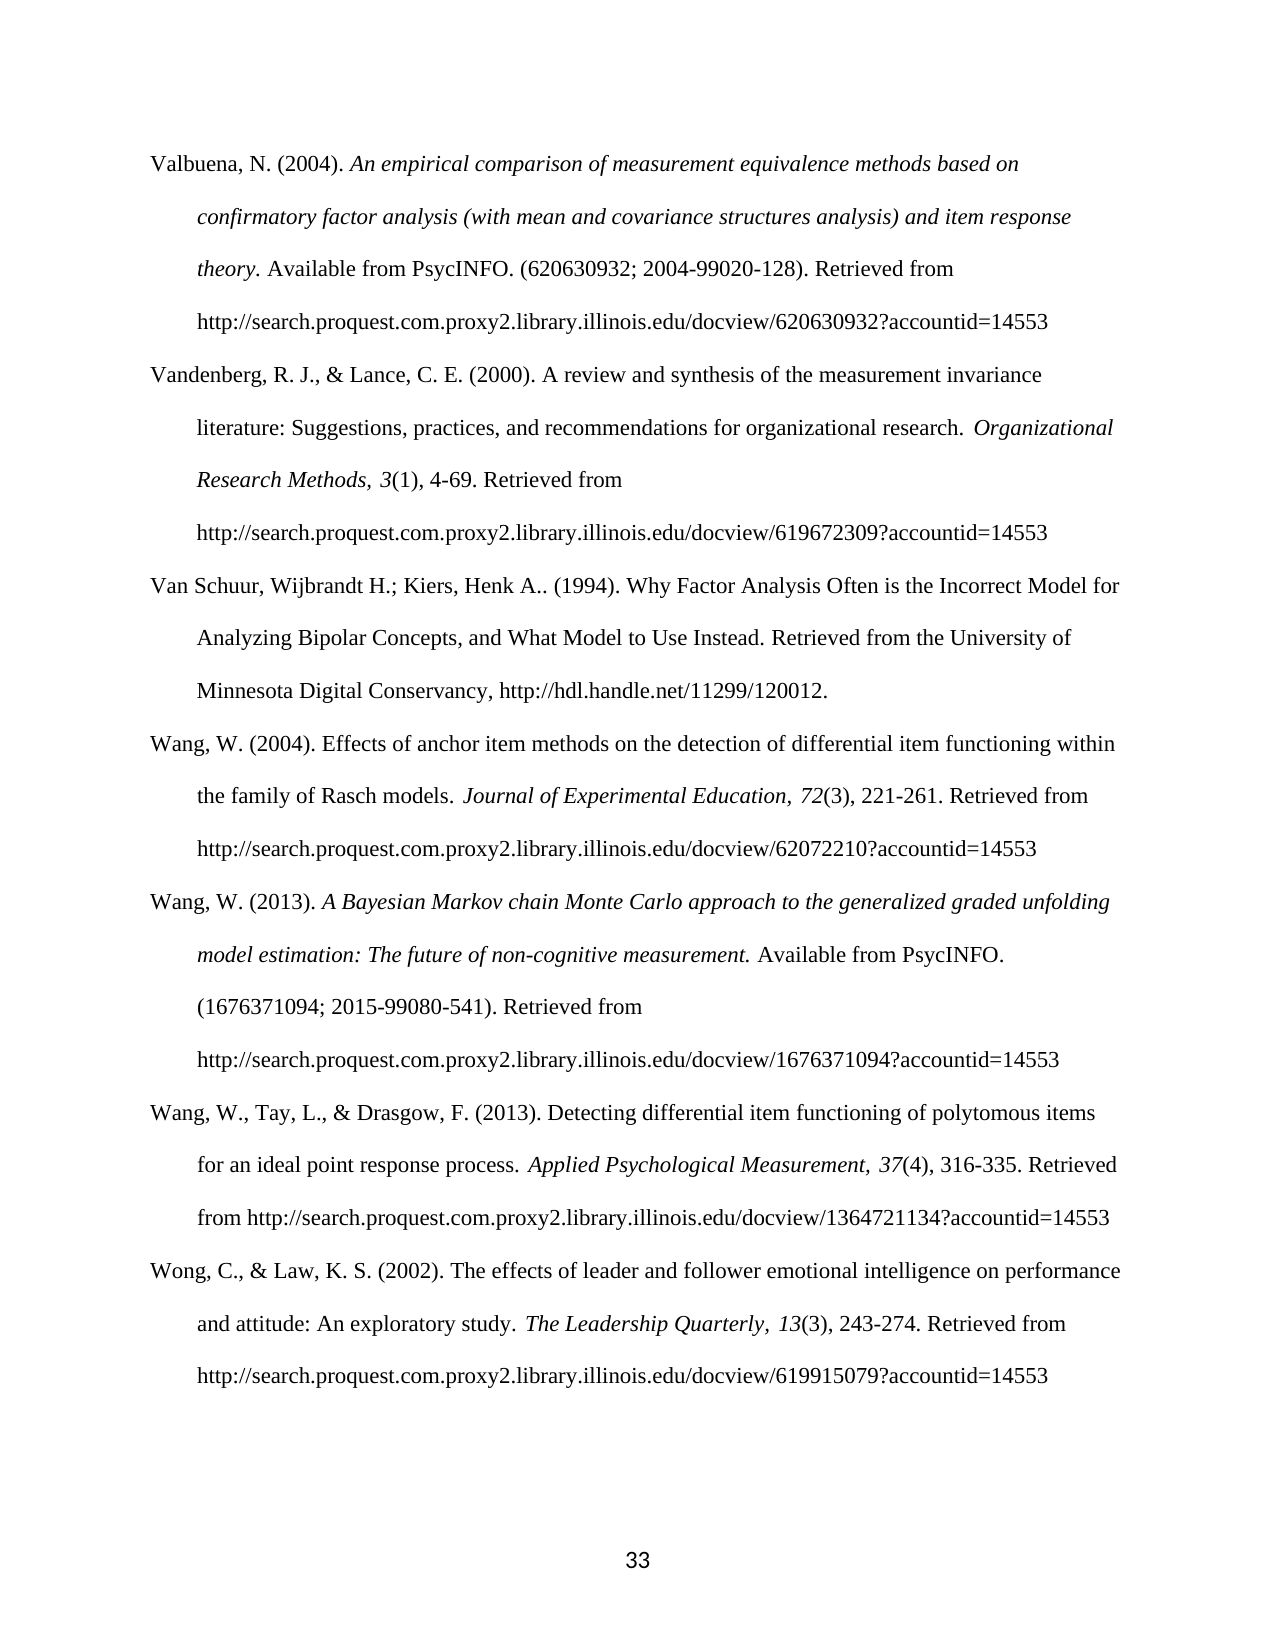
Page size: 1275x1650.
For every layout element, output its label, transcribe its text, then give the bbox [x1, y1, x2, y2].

text Wang, W., Tay, L., & Drasgow, F. (2013). Detecting differential item functioning of polytomous items for an ideal point response process. Applied Psychological Measurement, 37(4), 316-335. Retrieved from http://search.proquest.com.proxy2.library.illinois.edu/docview/1364721134?accountid=14553 [150, 1099, 1125, 1231]
text Vandenberg, R. J., & Lance, C. E. (2000). A review and synthesis of the measurement invariance literature: Suggestions, practices, and recommendations for organizational research. Organizational Research Methods, 3(1), 4-69. Retrieved from http://search.proquest.com.proxy2.library.illinois.edu/docview/619672309?accountid=14553 [150, 361, 1125, 545]
text Van Schuur, Wijbrandt H.; Kiers, Henk A.. (1994). Why Factor Analysis Often is the Incorrect Model for Analyzing Bipolar Concepts, and What Model to Use Instead. Retrieved from the University of Minnesota Digital Conservancy, http://hdl.handle.net/11299/120012. [150, 572, 1125, 703]
text Valbuena, N. (2004). An empirical comparison of measurement equivalence methods based on confirmatory factor analysis (with mean and covariance structures analysis) and item response theory. Available from PsycINFO. (620630932; 2004-99020-128). Retrieved from http://search.proquest.com.proxy2.library.illinois.edu/docview/620630932?accountid=14553 [150, 150, 1125, 334]
text Wang, W. (2013). A Bayesian Markov chain Monte Carlo approach to the generalized graded unfolding model estimation: The future of non-cognitive measurement. Available from PsycINFO. (1676371094; 2015-99080-541). Retrieved from http://search.proquest.com.proxy2.library.illinois.edu/docview/1676371094?accountid=14553 [150, 888, 1125, 1072]
text Wong, C., & Law, K. S. (2002). The effects of leader and follower emotional intelligence on performance and attitude: An exploratory study. The Leadership Quarterly, 13(3), 243-274. Retrieved from http://search.proquest.com.proxy2.library.illinois.edu/docview/619915079?accountid=14553 [150, 1257, 1125, 1389]
text Wang, W. (2004). Effects of anchor item methods on the detection of differential item functioning within the family of Rasch models. Journal of Experimental Education, 72(3), 221-261. Retrieved from http://search.proquest.com.proxy2.library.illinois.edu/docview/62072210?accountid=14553 [150, 730, 1125, 862]
